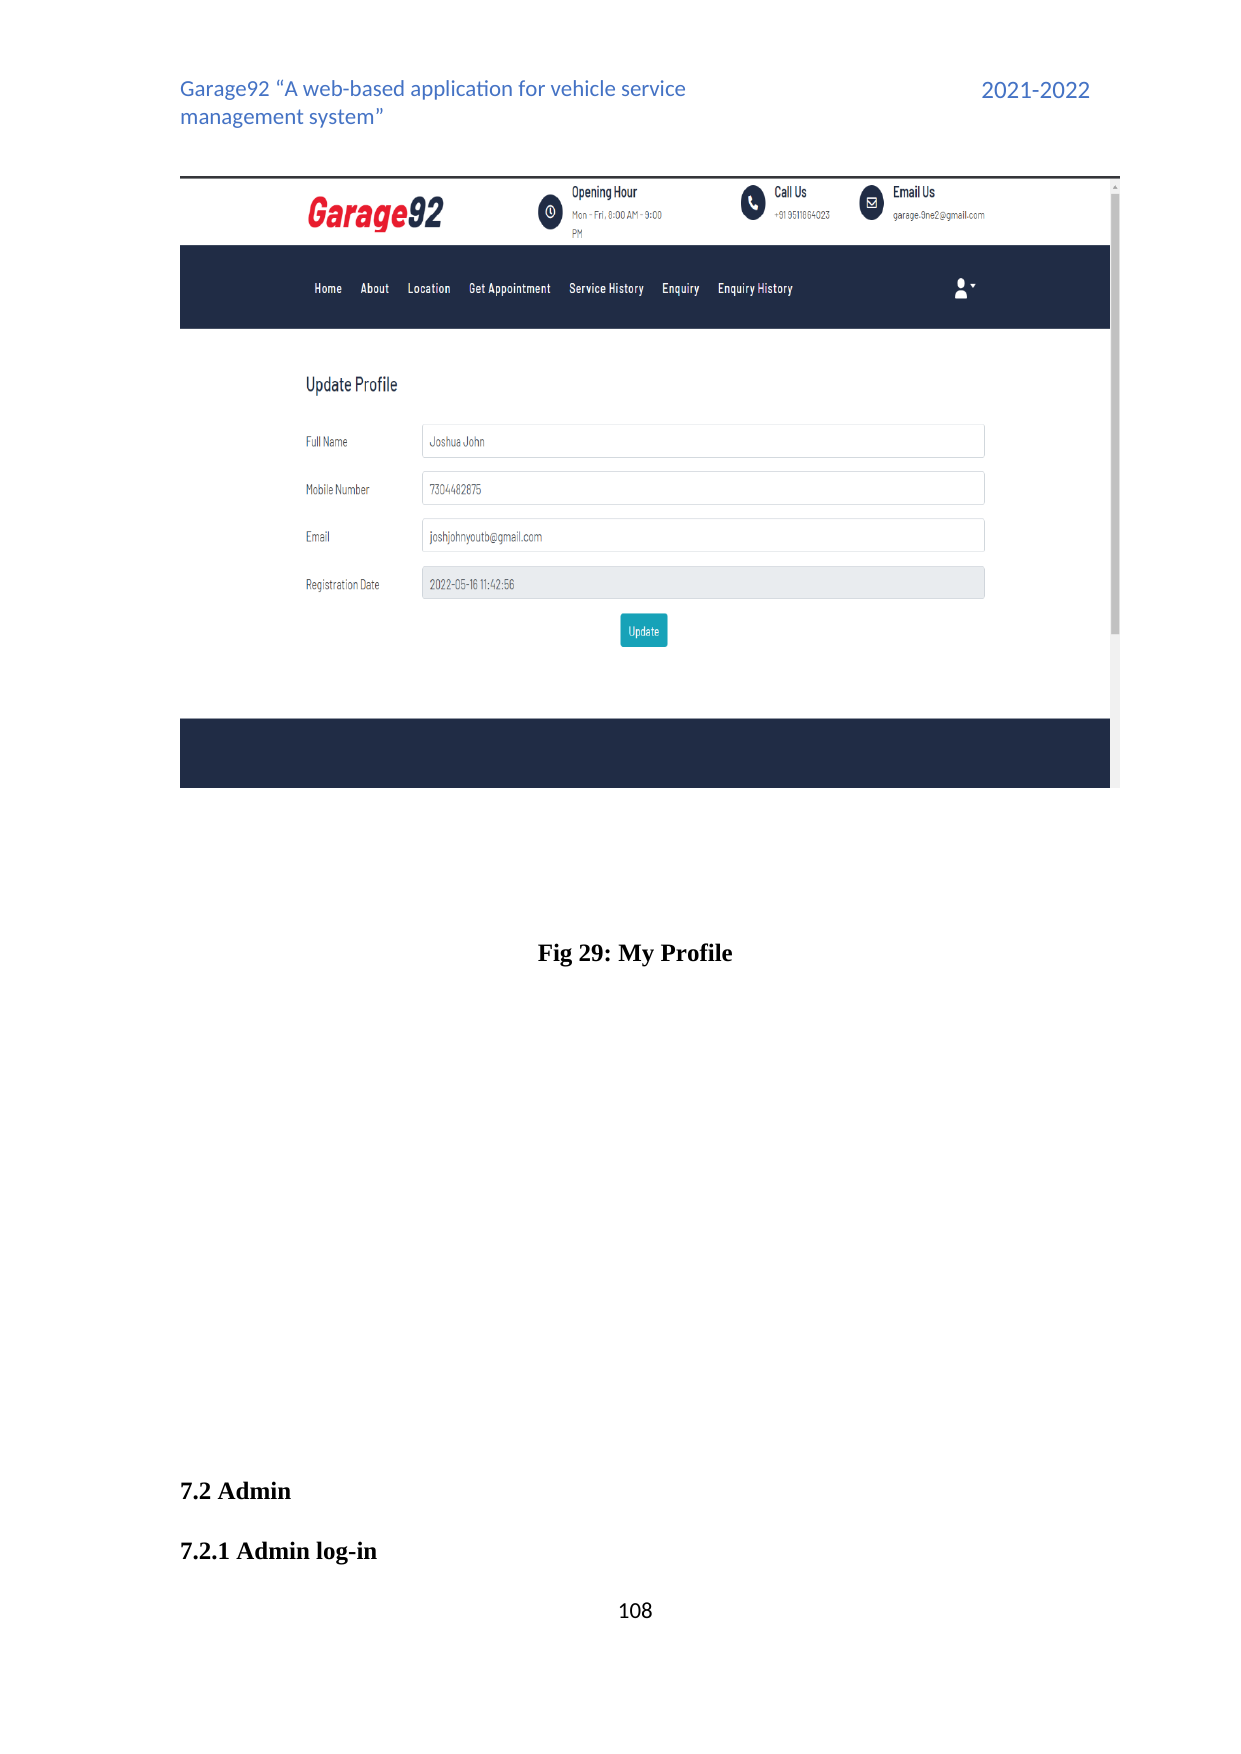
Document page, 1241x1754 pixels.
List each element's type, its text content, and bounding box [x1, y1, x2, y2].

text 7.2 Admin [180, 1476, 1090, 1505]
text Fig 29: My Profile [180, 938, 1090, 967]
text 7.2.1 Admin log-in [180, 1536, 1090, 1565]
picture [180, 176, 1120, 788]
